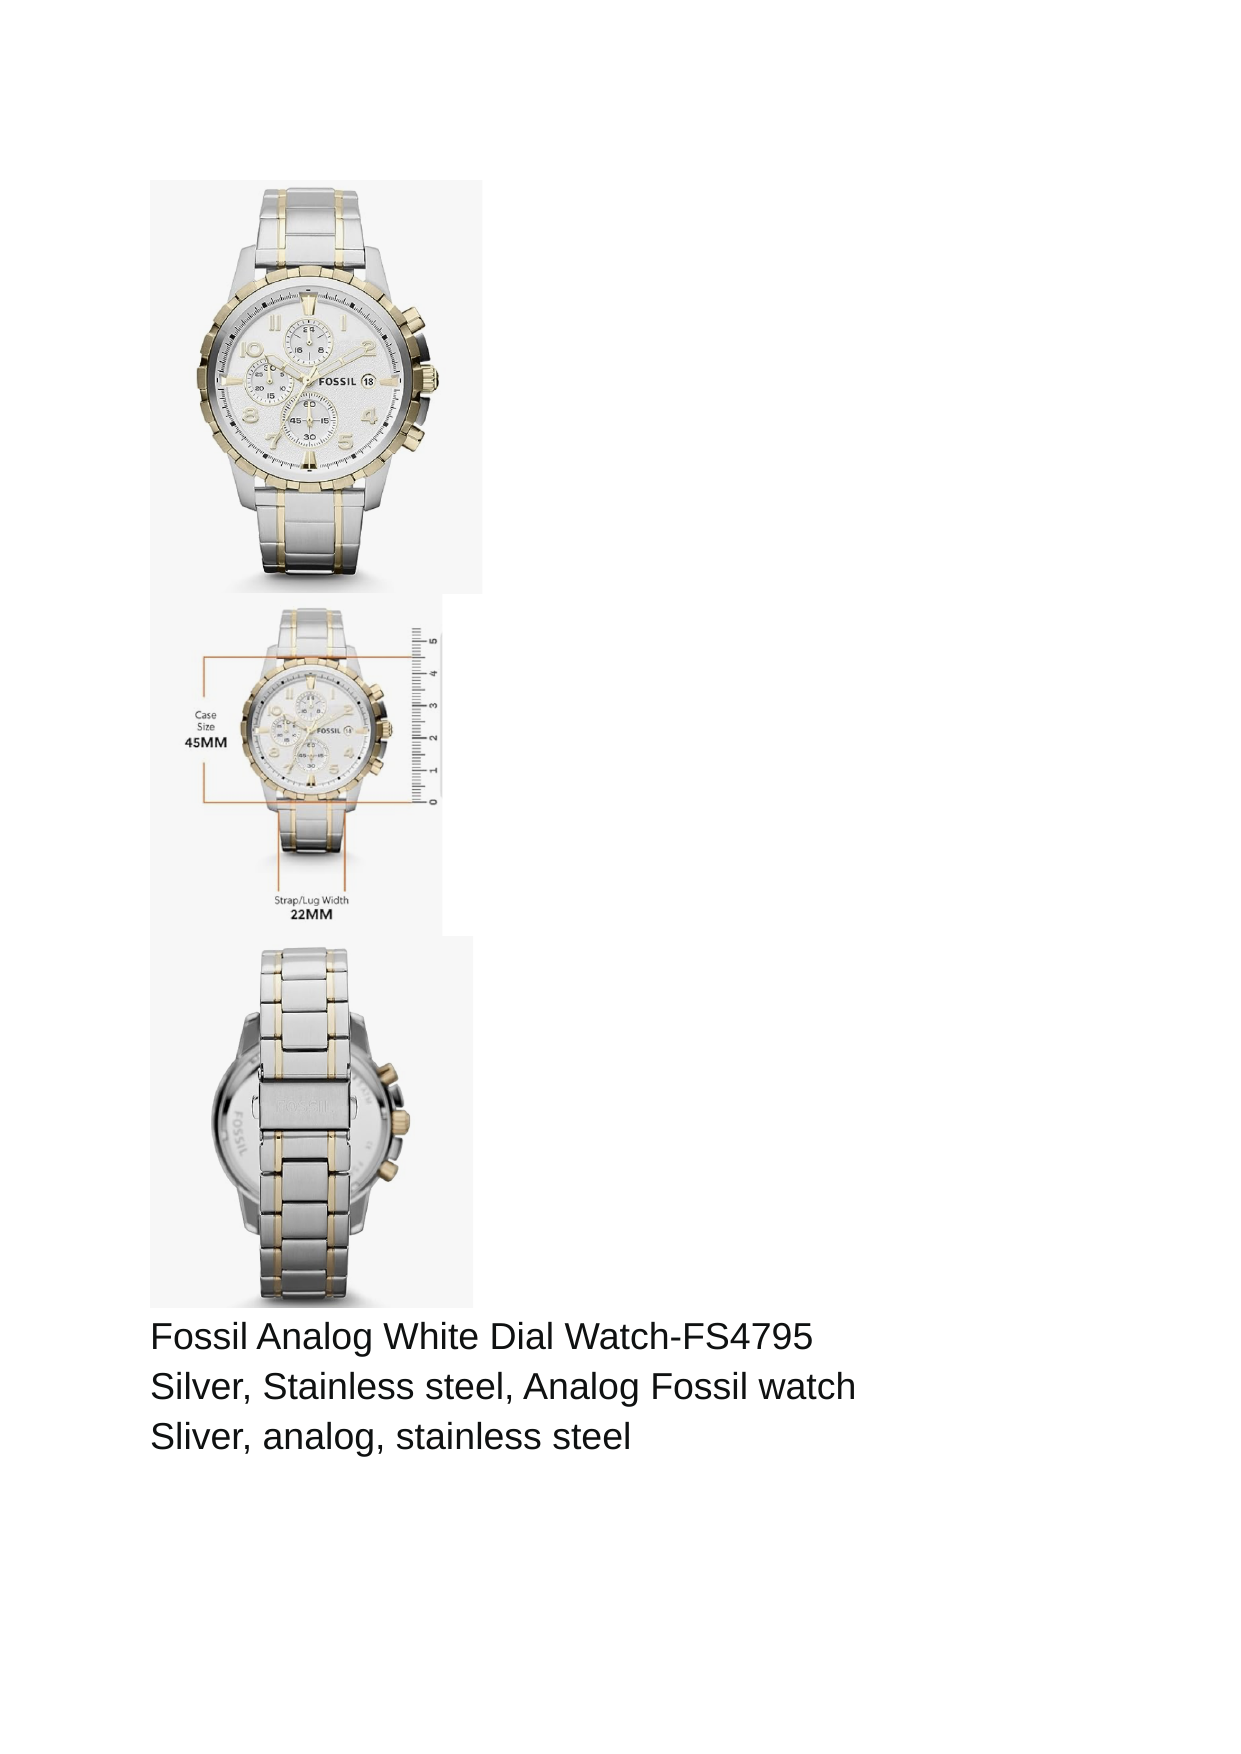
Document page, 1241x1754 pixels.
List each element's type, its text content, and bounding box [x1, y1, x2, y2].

picture [150, 180, 483, 1308]
subtitle Fossil Analog White Dial Watch-FS4795 [150, 1307, 1090, 1357]
subtitle Silver, Stainless steel, Analog Fossil watch [150, 1357, 1090, 1407]
subtitle Sliver, analog, stainless steel [150, 1407, 1090, 1457]
